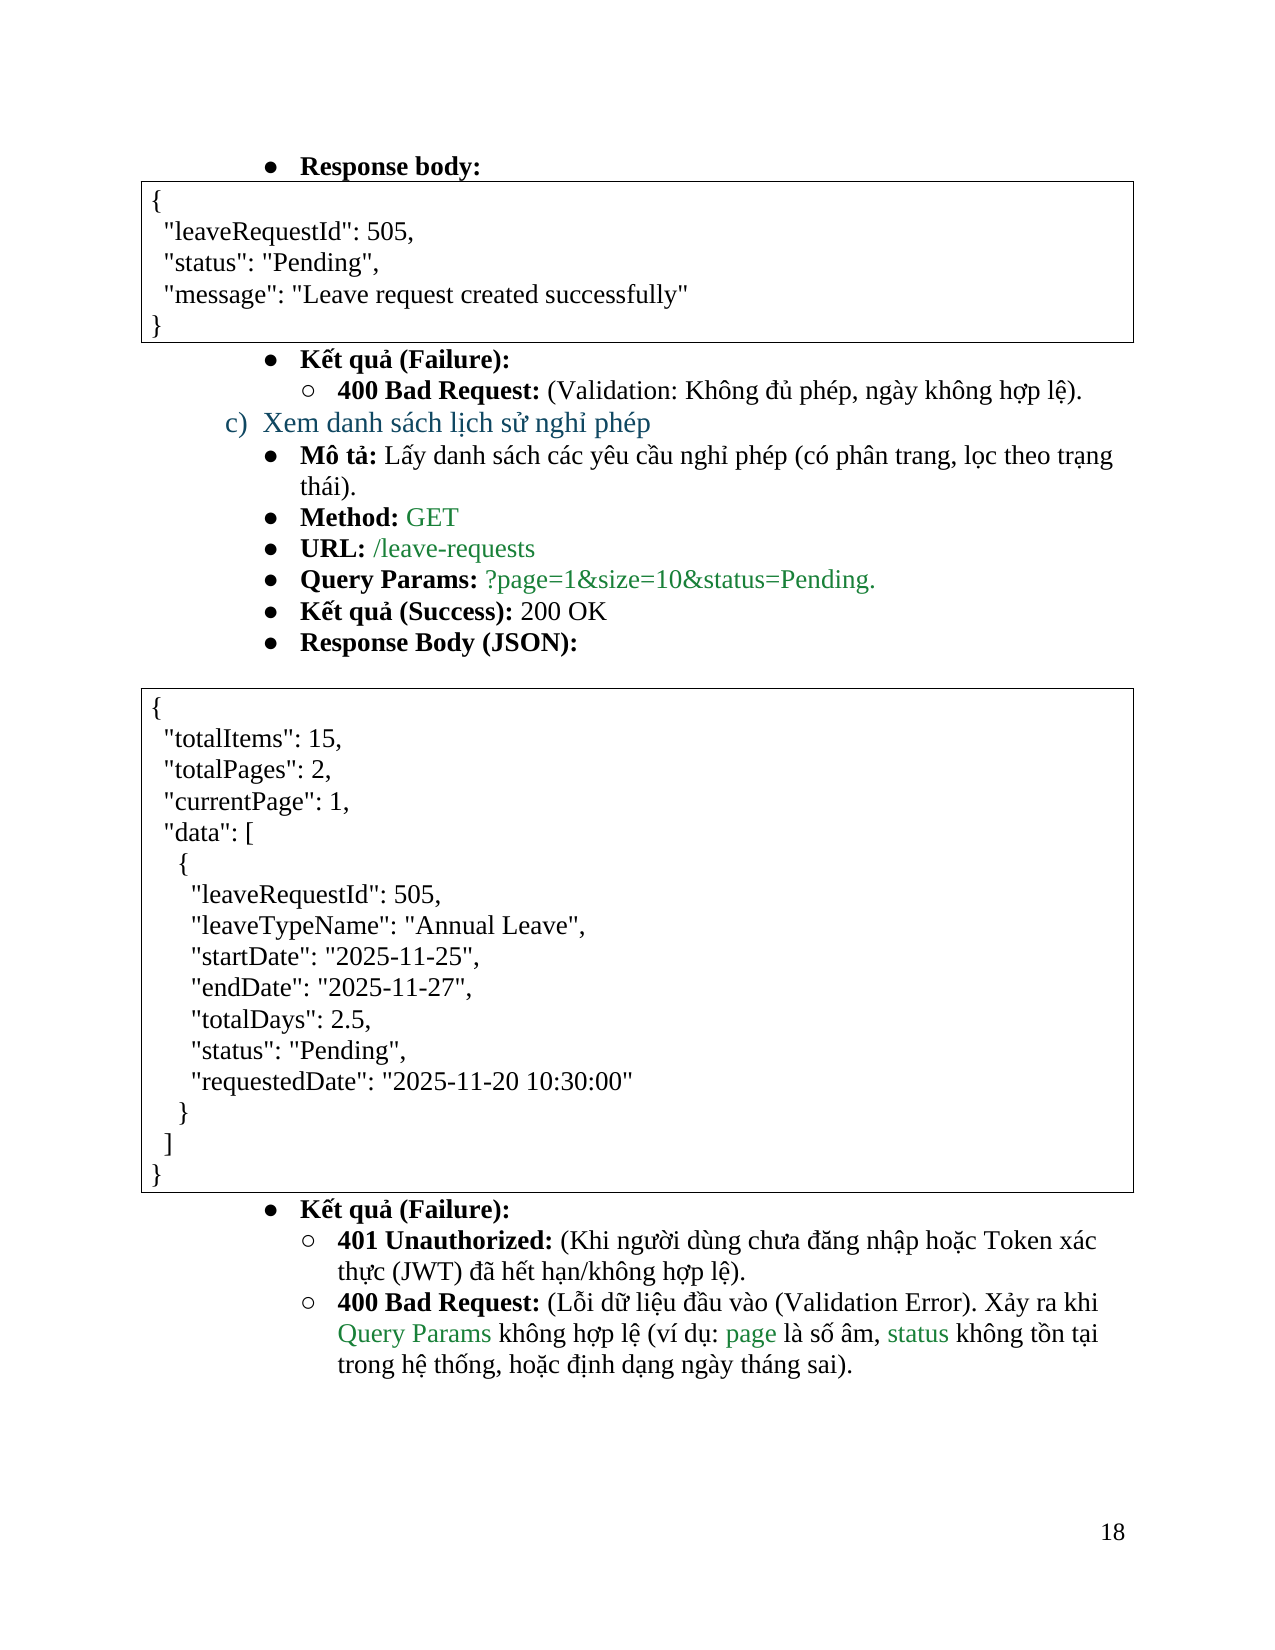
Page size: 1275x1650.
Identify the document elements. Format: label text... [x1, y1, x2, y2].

list Kết quả (Failure): [262, 1193, 1125, 1224]
subtitle Xem danh sách lịch sử nghỉ phép [225, 405, 1125, 439]
text } [142, 306, 1133, 342]
text "startDate": "2025-11-25", [150, 940, 1125, 972]
list 400 Bad Request: (Lỗi dữ liệu đầu vào (Validation Error). Xảy ra khi Query Params không hợp lệ (ví dụ: page là số âm, status không tồn tại trong hệ thống, hoặc định dạng ngày tháng sai). [300, 1286, 1125, 1379]
list URL: /leave-requests [262, 532, 1125, 563]
list Kết quả (Failure): [262, 343, 1125, 374]
text "endDate": "2025-11-27", [150, 972, 1125, 1003]
list Mô tả: Lấy danh sách các yêu cầu nghỉ phép (có phân trang, lọc theo trạng thái). [262, 439, 1125, 501]
list 400 Bad Request: (Validation: Không đủ phép, ngày không hợp lệ). [300, 374, 1125, 405]
text "currentPage": 1, [150, 785, 1125, 816]
text { [150, 847, 1125, 878]
list Kết quả (Success): 200 OK [262, 595, 1125, 626]
text "requestedDate": "2025-11-20 10:30:00" [150, 1065, 1125, 1096]
text "message": "Leave request created successfully" [150, 278, 1125, 306]
text } [142, 1155, 1133, 1192]
list Query Params: ?page=1&size=10&status=Pending. [262, 563, 1125, 595]
text "status": "Pending", [150, 1034, 1125, 1065]
text "totalDays": 2.5, [150, 1003, 1125, 1034]
text } [150, 1096, 1125, 1127]
text "data": [ [150, 816, 1125, 847]
text "leaveRequestId": 505, [150, 215, 1125, 247]
list Response Body (JSON): [262, 626, 1125, 657]
text "totalPages": 2, [150, 753, 1125, 785]
list Method: GET [262, 501, 1125, 532]
text "totalItems": 15, [150, 722, 1125, 753]
text "leaveTypeName": "Annual Leave", [150, 909, 1125, 940]
text "leaveRequestId": 505, [150, 878, 1125, 909]
list Response body: [262, 150, 1125, 181]
text { [142, 689, 1133, 722]
text "status": "Pending", [150, 247, 1125, 278]
text ] [150, 1127, 1125, 1155]
list 401 Unauthorized: (Khi người dùng chưa đăng nhập hoặc Token xác thực (JWT) đã hết hạn/không hợp lệ). [300, 1224, 1125, 1286]
text { [142, 182, 1133, 215]
